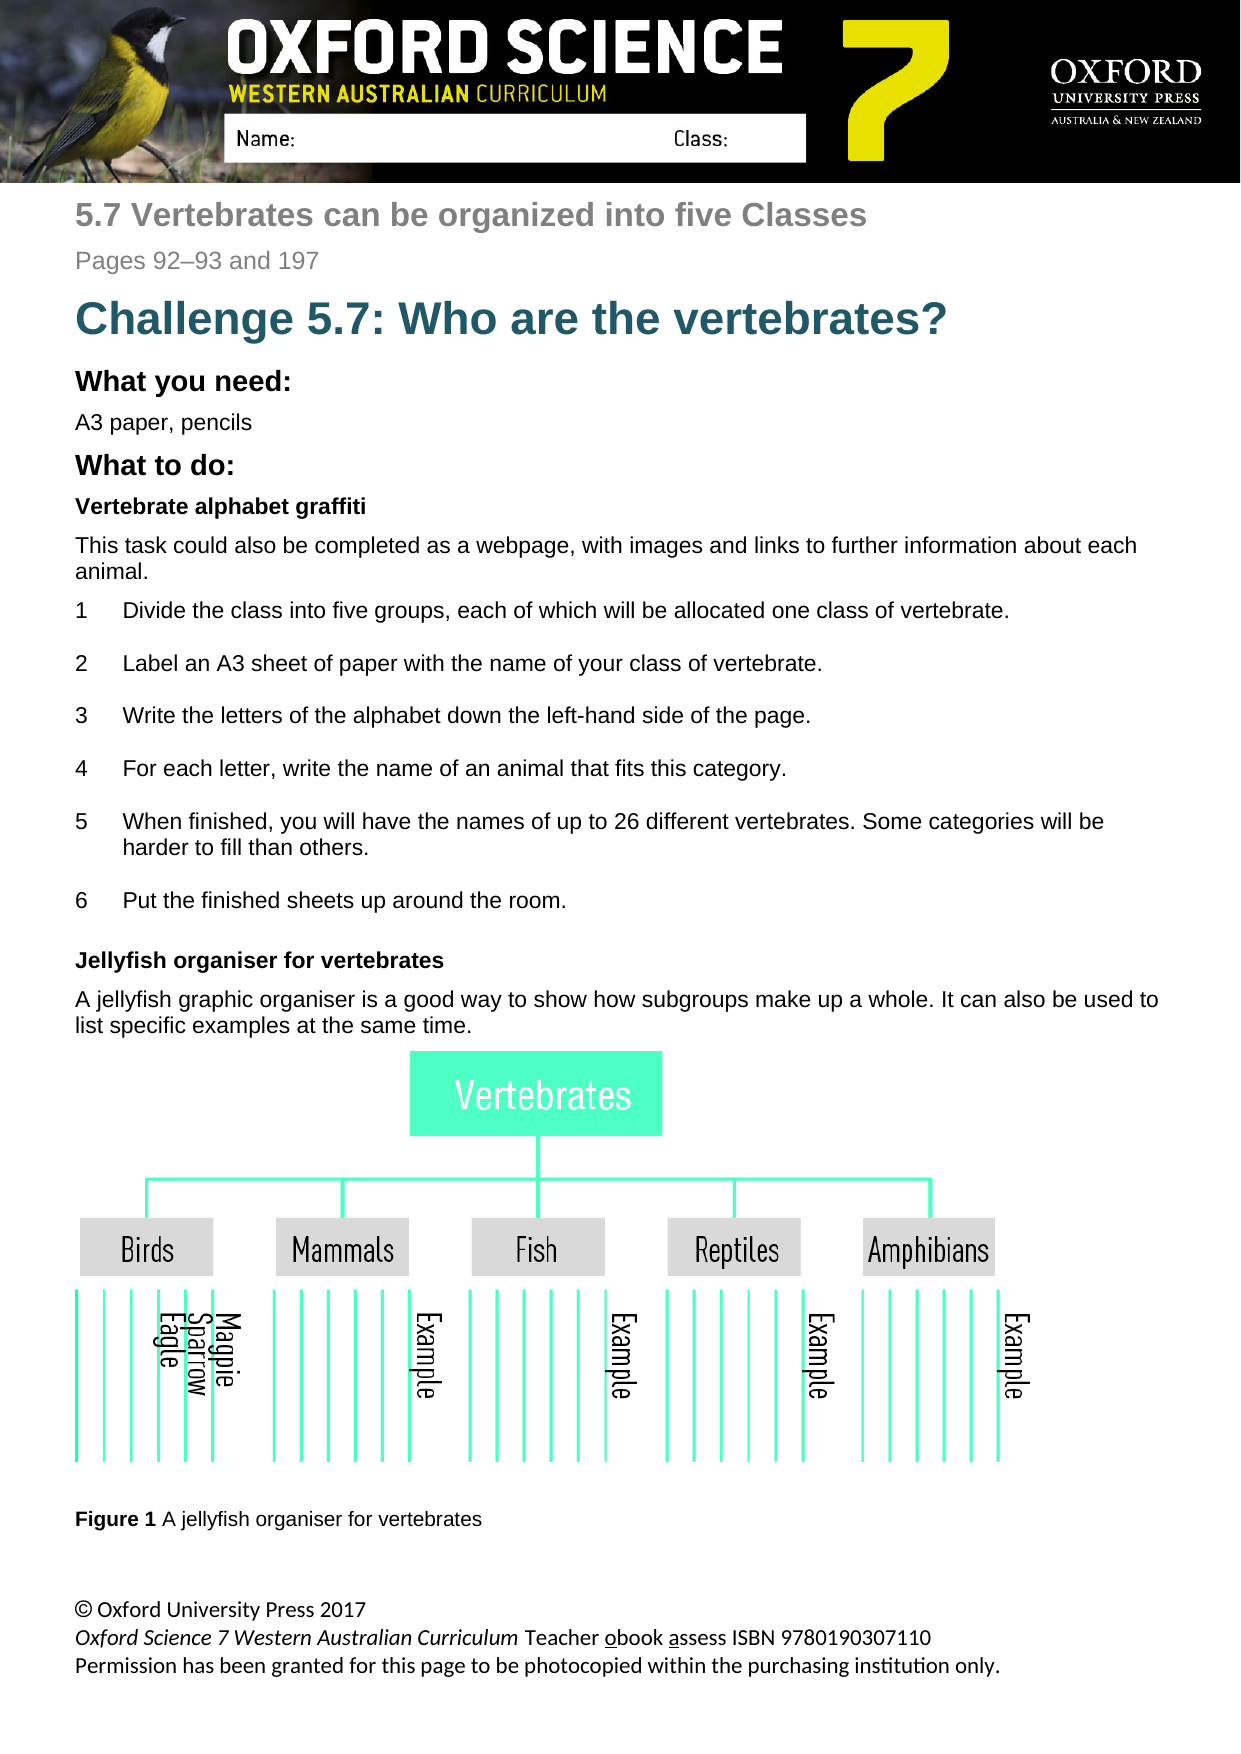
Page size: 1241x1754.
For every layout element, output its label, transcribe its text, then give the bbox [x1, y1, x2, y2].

text What you need: [75, 364, 1165, 398]
text Figure 1 A jellyfish organiser for vertebrates [75, 1507, 1165, 1531]
text What to do: [75, 448, 1165, 482]
text This task could also be completed as a webpage, with images and links to further information about each animal. [75, 532, 1165, 584]
list 1 Divide the class into five groups, each of which will be allocated one class of vertebrate. [75, 597, 1165, 623]
text A3 paper, pencils [75, 409, 1165, 436]
text Vertebrate alphabet graffiti [75, 493, 1165, 519]
list 5 When finished, you will have the names of up to 26 different vertebrates. Some categories will be harder to fill than others. [75, 808, 1165, 860]
text Pages 92–93 and 197 [75, 246, 1165, 274]
picture [0, 0, 1241, 183]
list 6 Put the finished sheets up around the room. [75, 887, 1165, 913]
text Challenge 5.7: Who are the vertebrates? [75, 291, 1165, 344]
text Jellyfish organiser for vertebrates [75, 947, 1165, 973]
text A jellyfish graphic organiser is a good way to show how subgroups make up a whole. It can also be used to list specific examples at the same time. [75, 986, 1165, 1039]
list 3 Write the letters of the alphabet down the left-hand side of the page. [75, 702, 1165, 729]
list 4 For each letter, write the name of an animal that fits this category. [75, 755, 1165, 781]
list 2 Label an A3 sheet of paper with the name of your class of vertebrate. [75, 649, 1165, 676]
text 5.7 Vertebrates can be organized into five Classes [75, 195, 1165, 233]
picture [75, 1051, 1035, 1462]
